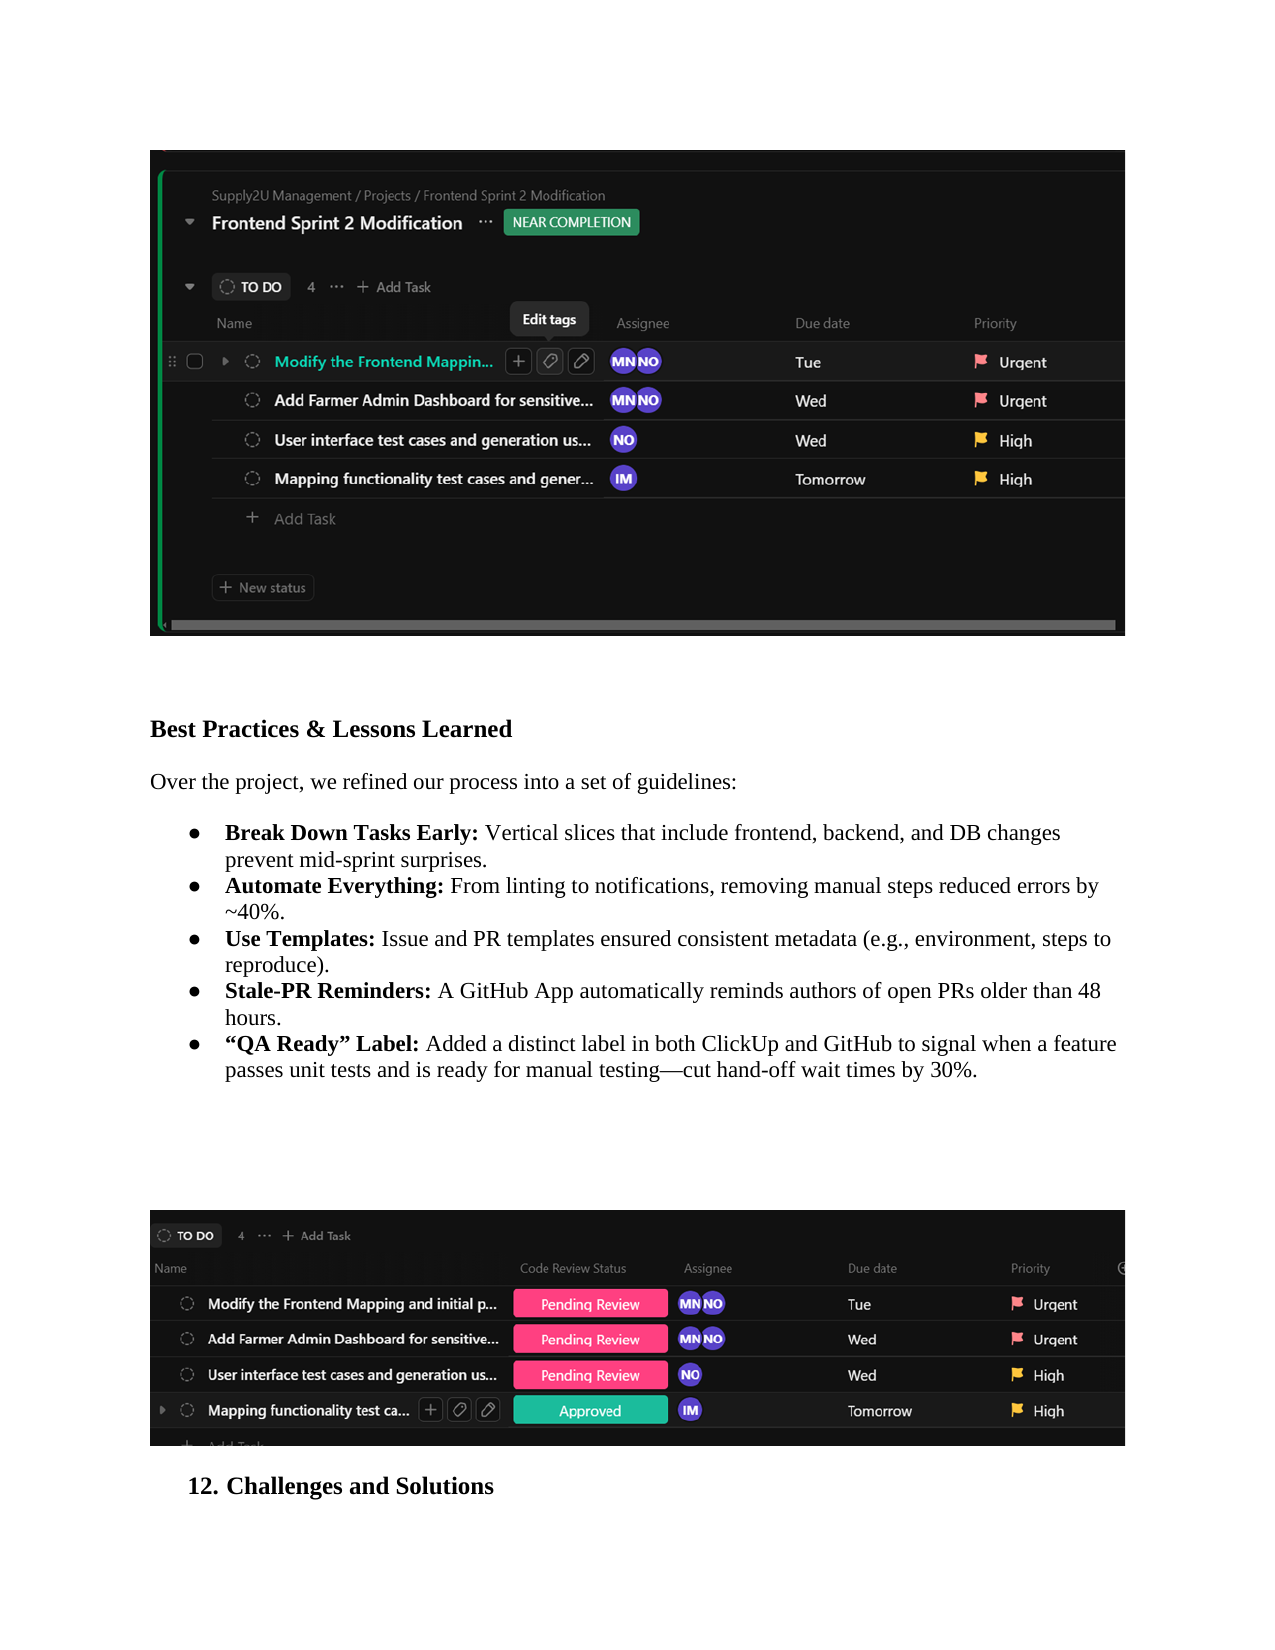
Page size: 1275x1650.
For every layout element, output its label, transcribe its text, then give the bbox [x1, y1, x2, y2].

text Best Practices & Lessons Learned [150, 714, 1125, 743]
list Break Down Tasks Early: Vertical slices that include frontend, backend, and DB changes prevent mid-sprint surprises. [187, 819, 1125, 872]
text 12. Challenges and Solutions [187, 1471, 1125, 1500]
list “QA Ready” Label: Added a distinct label in both ClickUp and GitHub to signal when a feature passes unit tests and is ready for manual testing—cut hand-off wait times by 30%. [187, 1030, 1125, 1083]
list Use Templates: Issue and PR templates ensured consistent metadata (e.g., environment, steps to reproduce). [187, 925, 1125, 977]
list Automate Everything: From linting to notifications, removing manual steps reduced errors by ~40%. [187, 872, 1125, 925]
text Over the project, we refined our process into a set of guidelines: [150, 768, 1125, 794]
picture [150, 1210, 1125, 1446]
picture [150, 150, 1125, 636]
list Stale-PR Reminders: A GitHub App automatically reminds authors of open PRs older than 48 hours. [187, 977, 1125, 1030]
